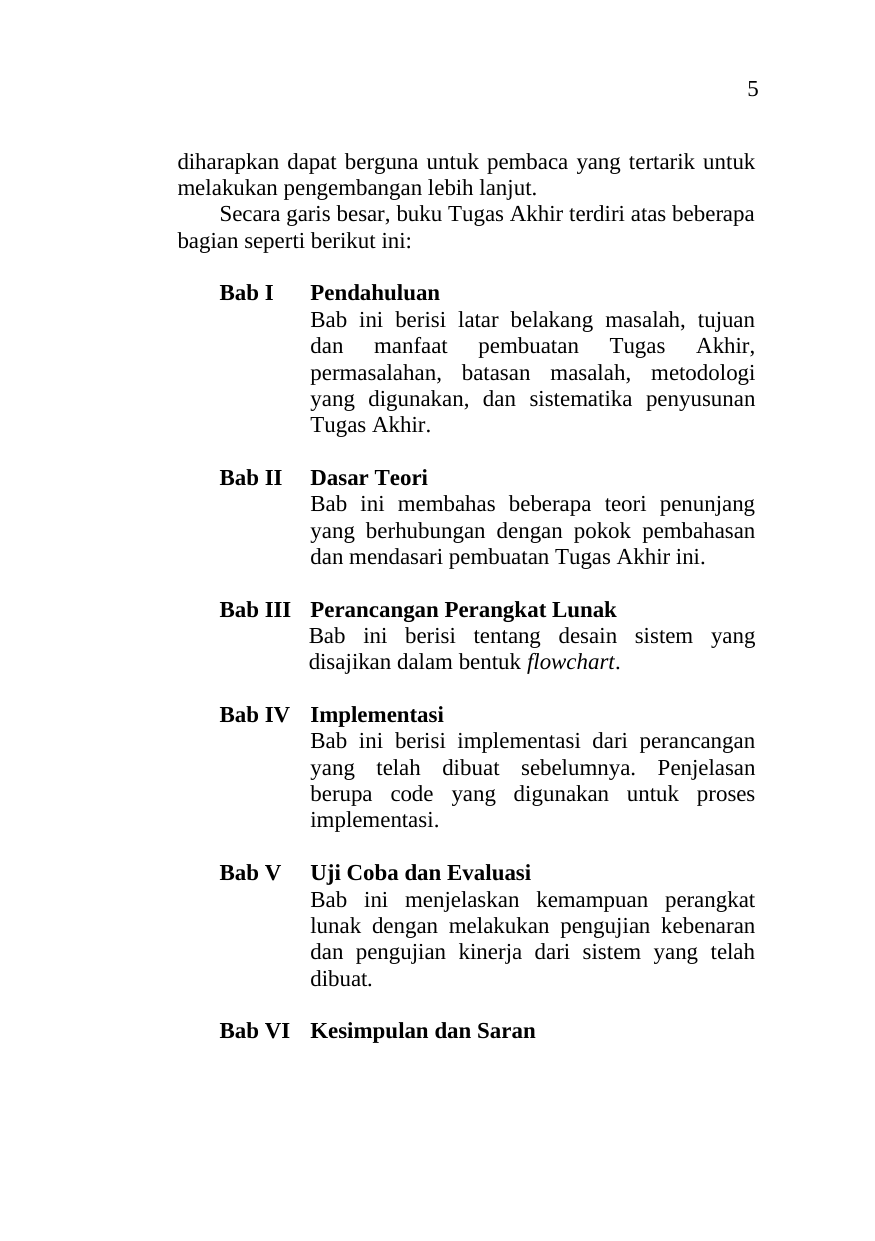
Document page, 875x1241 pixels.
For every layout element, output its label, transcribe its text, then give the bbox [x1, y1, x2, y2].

text Bab ini membahas beberapa teori penunjang yang berhubungan dengan pokok pembahasan dan mendasari pembuatan Tugas Akhir ini. [310, 490, 756, 569]
list Bab ini berisi implementasi dari perancangan yang telah dibuat sebelumnya. Penjelasan berupa code yang digunakan untuk proses implementasi. [310, 727, 756, 833]
text Bab ini berisi latar belakang masalah, tujuan dan manfaat pembuatan Tugas Akhir, permasalahan, batasan masalah, metodologi yang digunakan, dan sistematika penyusunan Tugas Akhir. [310, 306, 756, 438]
text Bab ini berisi tentang desain sistem yang disajikan dalam bentuk flowchart. [308, 622, 756, 675]
list Kesimpulan dan Saran [219, 1017, 756, 1044]
text Bab ini menjelaskan kemampuan perangkat lunak dengan melakukan pengujian kebenaran dan pengujian kinerja dari sistem yang telah dibuat. [310, 886, 756, 991]
list Pendahuluan [219, 279, 756, 306]
list Dasar Teori [219, 464, 756, 490]
list Implementasi [219, 701, 756, 727]
list Uji Coba dan Evaluasi [219, 859, 756, 886]
text Secara garis besar, buku Tugas Akhir terdiri atas beberapa bagian seperti berikut ini: [177, 200, 756, 253]
list Perancangan Perangkat Lunak [219, 596, 756, 622]
